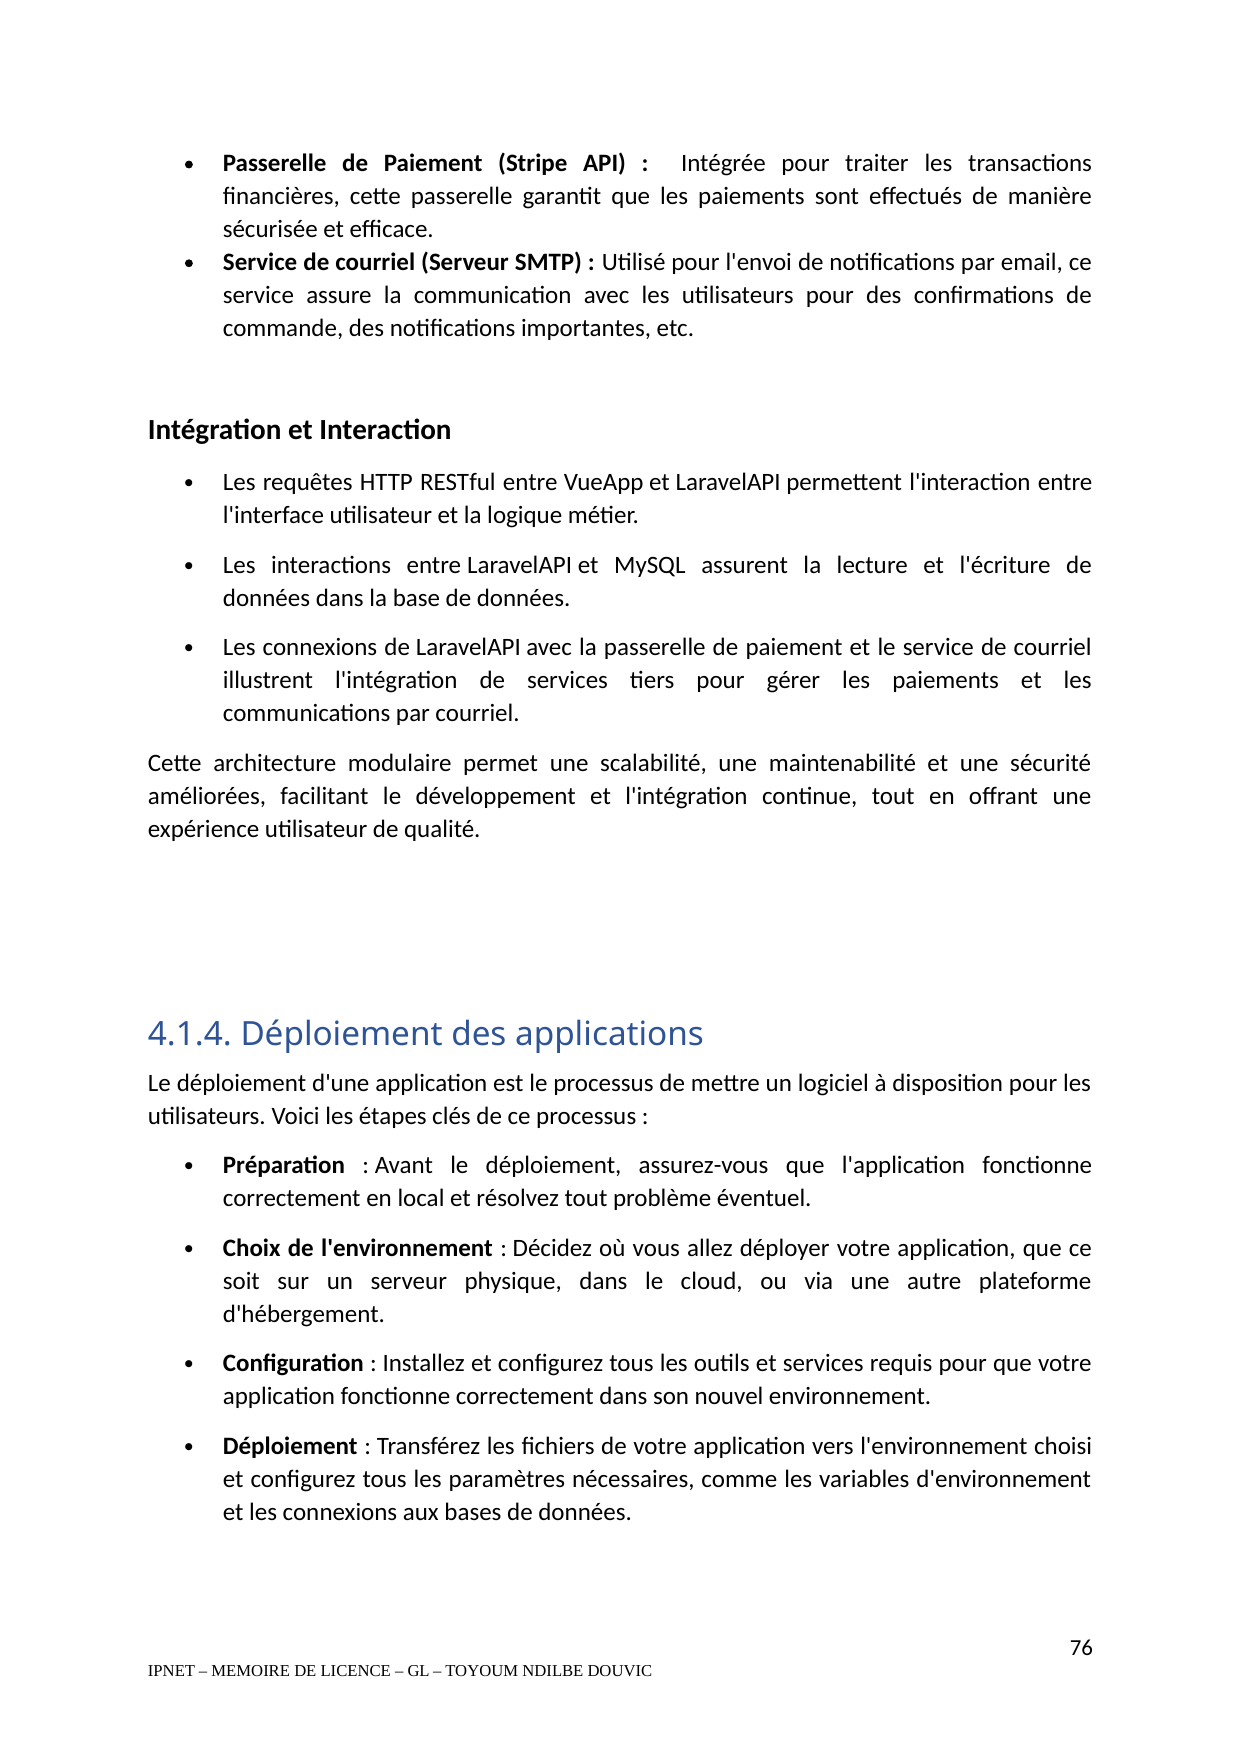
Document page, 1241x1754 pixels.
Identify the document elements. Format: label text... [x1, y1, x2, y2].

list Choix de l'environnement : Décidez où vous allez déployer votre application, que ce soit sur un serveur physique, dans le cloud, ou via une autre plateforme d'hébergement. [185, 1232, 1093, 1328]
list Déploiement : Transférez les fichiers de votre application vers l'environnement choisi et configurez tous les paramètres nécessaires, comme les variables d'environnement et les connexions aux bases de données. [185, 1430, 1093, 1526]
subtitle 4.1.4. Déploiement des applications [148, 912, 1093, 1055]
list Les interactions entre LaravelAPI et MySQL assurent la lecture et l'écriture de données dans la base de données. [185, 549, 1093, 612]
list Configuration : Installez et configurez tous les outils et services requis pour que votre application fonctionne correctement dans son nouvel environnement. [185, 1347, 1093, 1411]
list Les connexions de LaravelAPI avec la passerelle de paiement et le service de courriel illustrent l'intégration de services tiers pour gérer les paiements et les communications par courriel. [185, 631, 1093, 728]
text Le déploiement d'une application est le processus de mettre un logiciel à disposition pour les utilisateurs. Voici les étapes clés de ce processus : [148, 1067, 1093, 1131]
text Cette architecture modulaire permet une scalabilité, une maintenabilité et une sécurité améliorées, facilitant le développement et l'intégration continue, tout en offrant une expérience utilisateur de qualité. [148, 747, 1093, 843]
list Préparation : Avant le déploiement, assurez-vous que l'application fonctionne correctement en local et résolvez tout problème éventuel. [185, 1149, 1093, 1213]
list Service de courriel (Serveur SMTP) : Utilisé pour l'envoi de notifications par email, ce service assure la communication avec les utilisateurs pour des confirmations de commande, des notifications importantes, etc. [185, 246, 1093, 343]
list Les requêtes HTTP RESTful entre VueApp et LaravelAPI permettent l'interaction entre l'interface utilisateur et la logique métier. [185, 466, 1093, 530]
text Intégration et Interaction [148, 411, 1093, 447]
list Passerelle de Paiement (Stripe API) : Intégrée pour traiter les transactions financières, cette passerelle garantit que les paiements sont effectués de manière sécurisée et efficace. [185, 148, 1093, 244]
